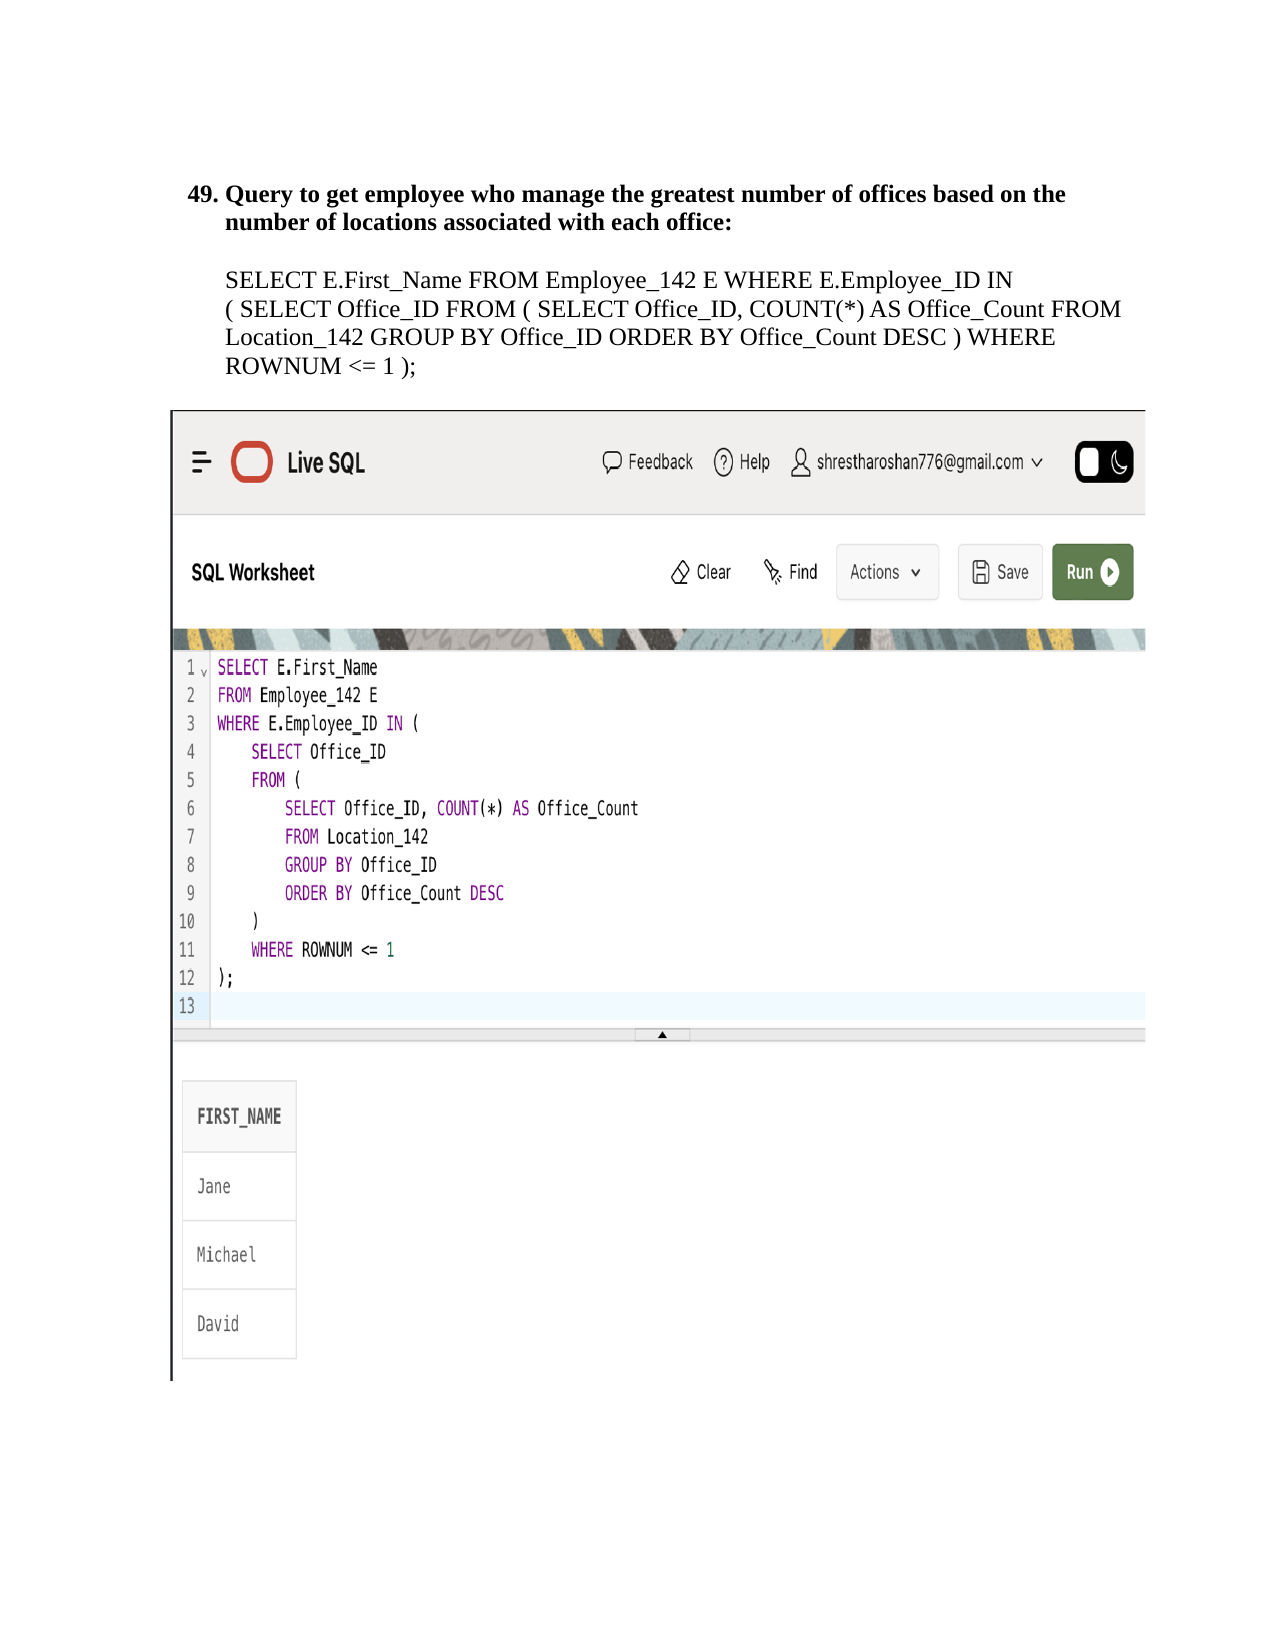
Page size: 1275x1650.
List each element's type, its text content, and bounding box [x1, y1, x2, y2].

list SELECT E.First_Name FROM Employee_142 E WHERE E.Employee_ID IN ( SELECT Office_ID FROM ( SELECT Office_ID, COUNT(*) AS Office_Count FROM Location_142 GROUP BY Office_ID ORDER BY Office_Count DESC ) WHERE ROWNUM <= 1 ); [225, 265, 1125, 380]
picture [170, 410, 1146, 1381]
list Query to get employee who manage the greatest number of offices based on the number of locations associated with each office: [187, 179, 1125, 236]
